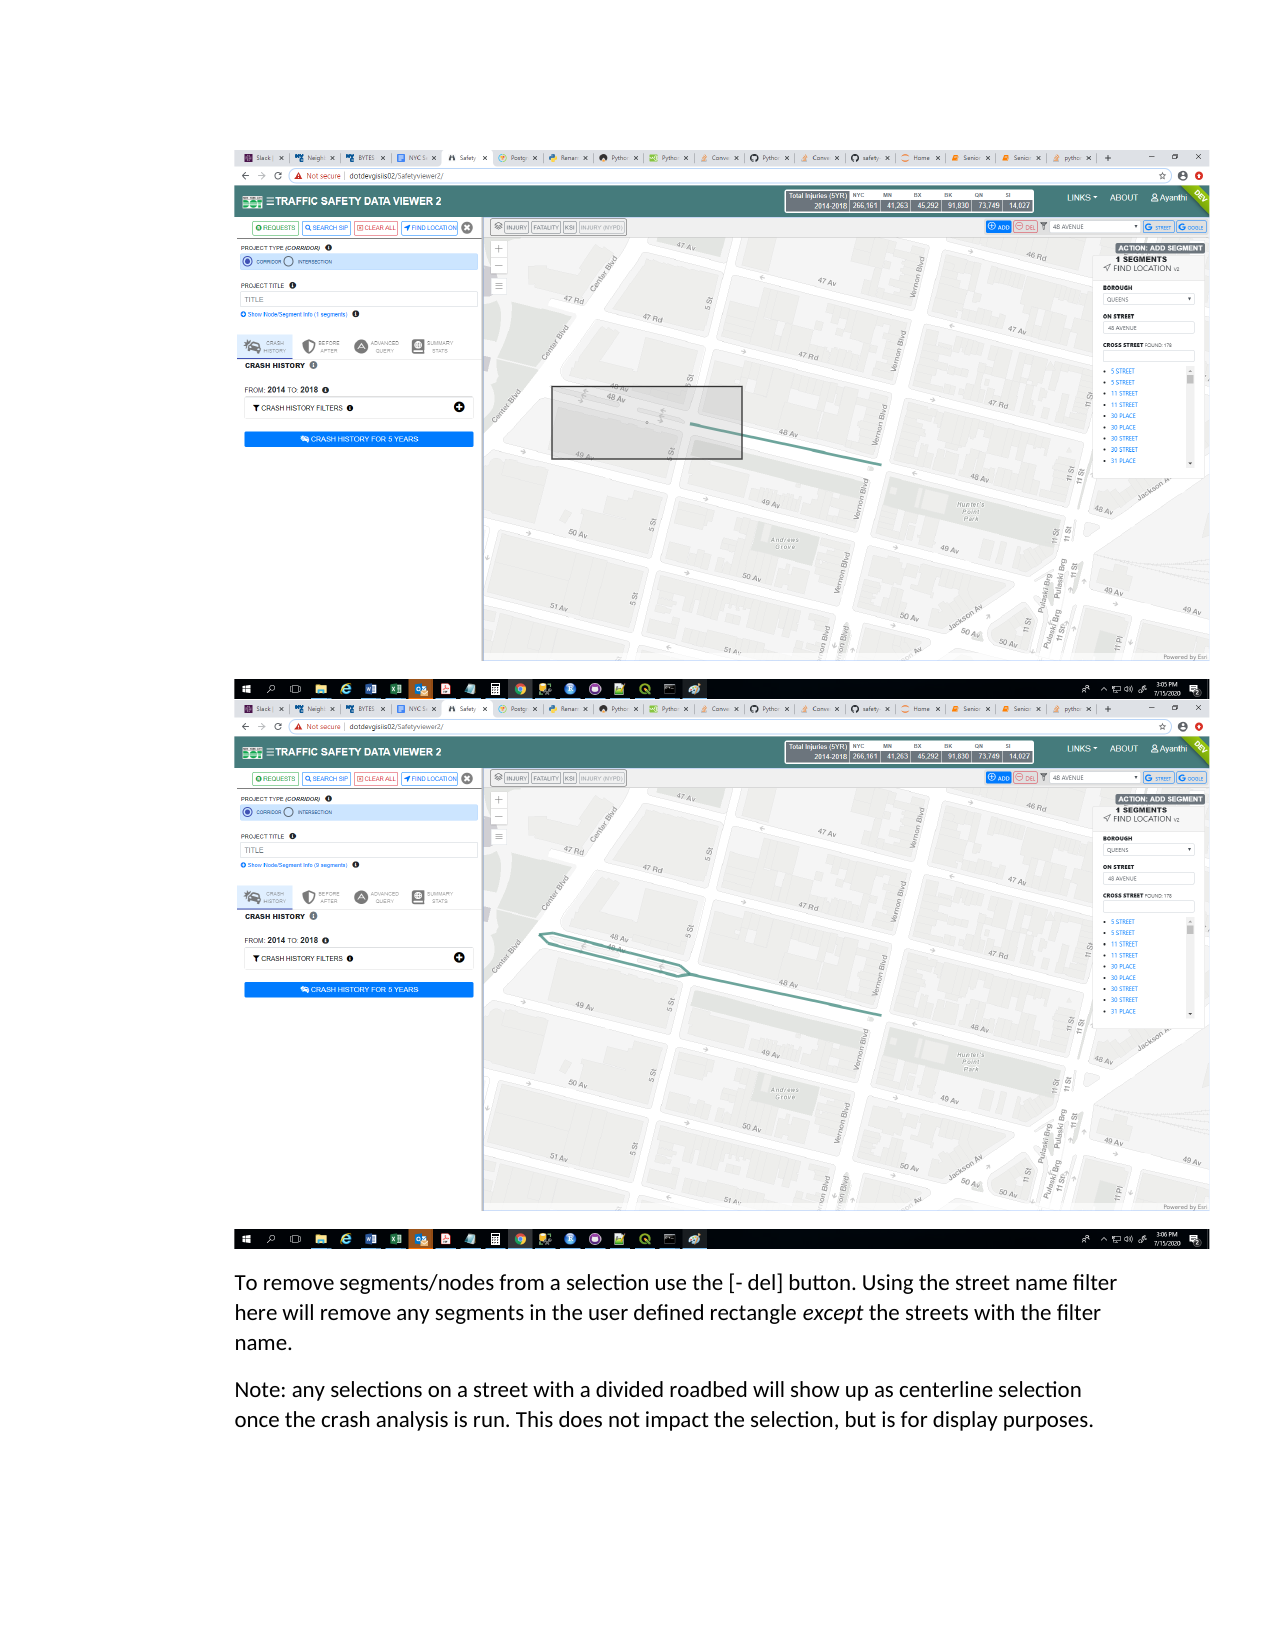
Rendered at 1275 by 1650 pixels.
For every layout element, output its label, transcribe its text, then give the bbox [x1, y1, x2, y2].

picture [234, 150, 1210, 699]
text To remove segments/nodes from a selection use the [- del] button. Using the street name filter here will remove any segments in the user defined rectangle except the streets with the filter name. [234, 1268, 1125, 1356]
text Note: any selections on a street with a divided roadbed will show up as centerline selection once the crash analysis is run. This does not impact the selection, but is for display purposes. [234, 1375, 1125, 1433]
picture [234, 700, 1210, 1249]
